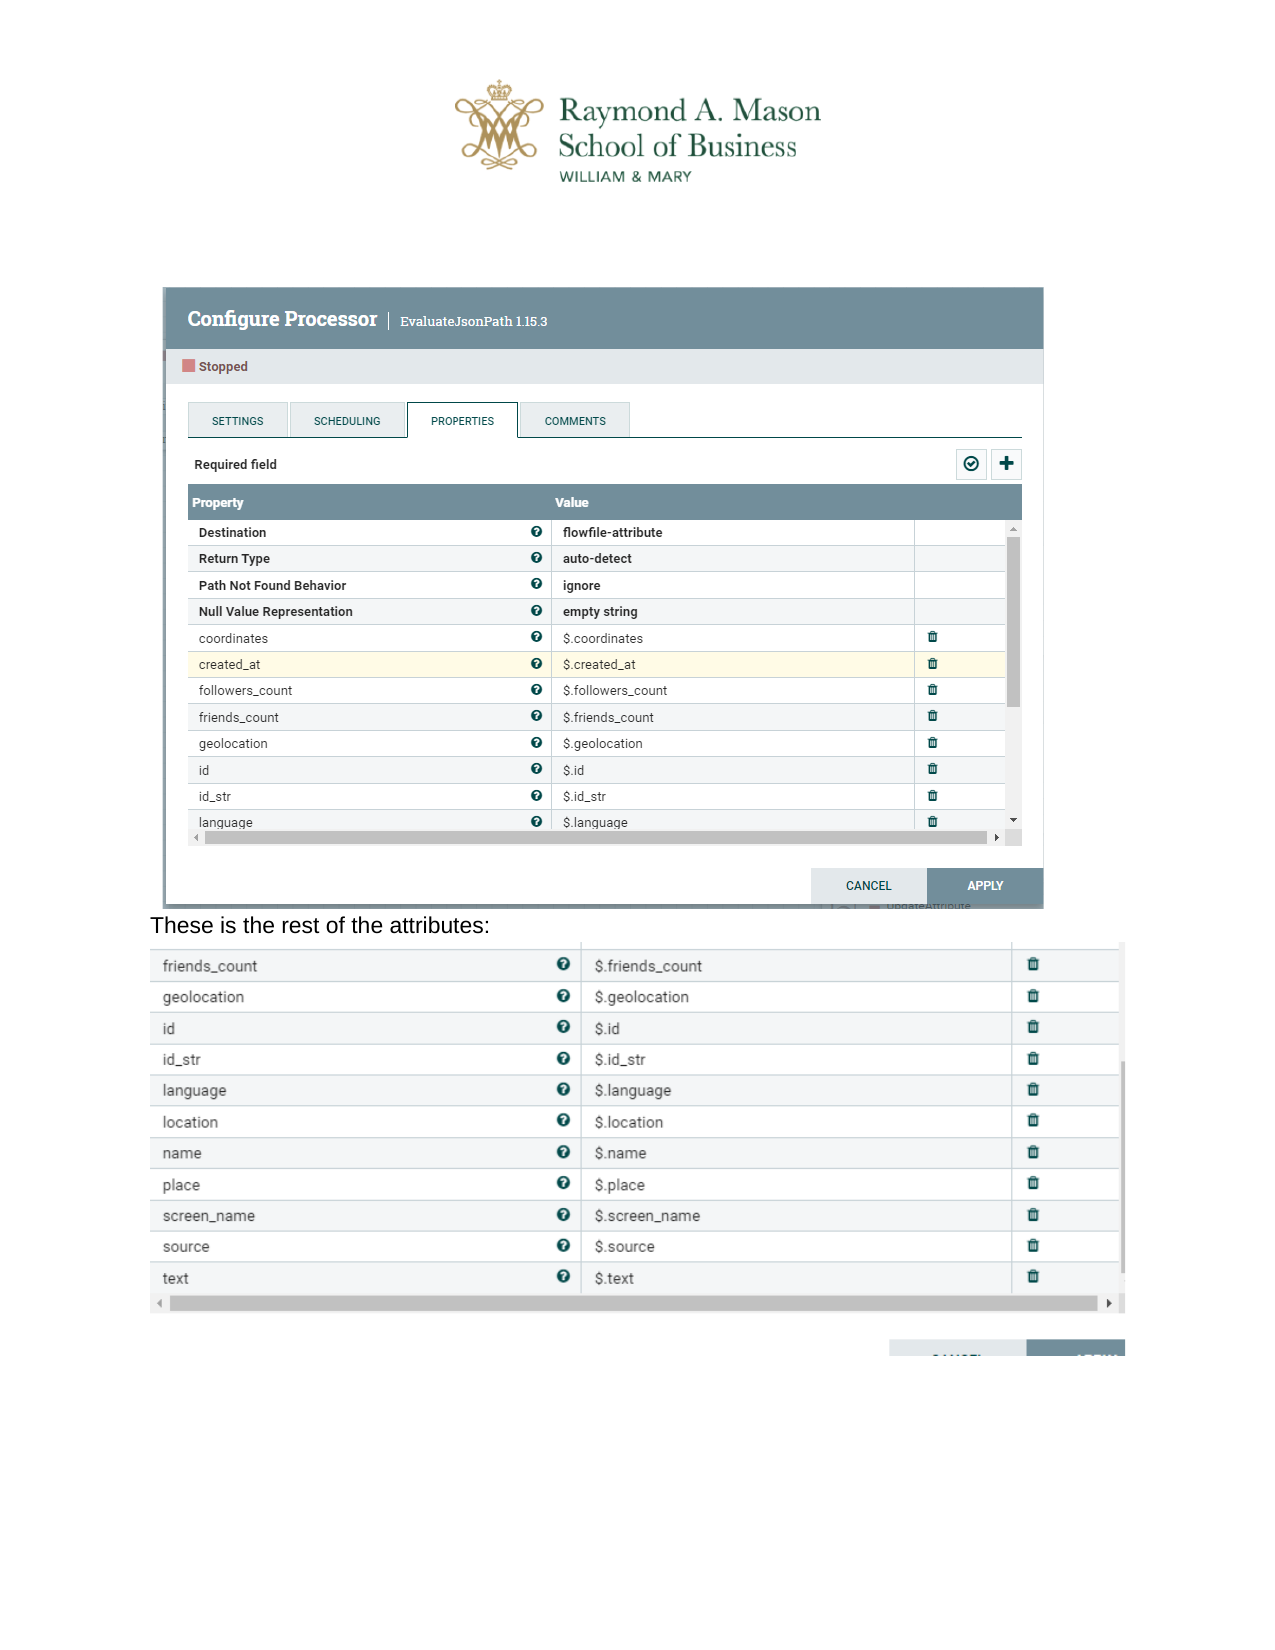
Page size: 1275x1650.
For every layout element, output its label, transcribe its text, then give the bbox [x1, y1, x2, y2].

picture [446, 75, 829, 194]
picture [150, 942, 1125, 1356]
picture [162, 287, 1044, 909]
text These is the rest of the attributes: [150, 912, 1125, 938]
